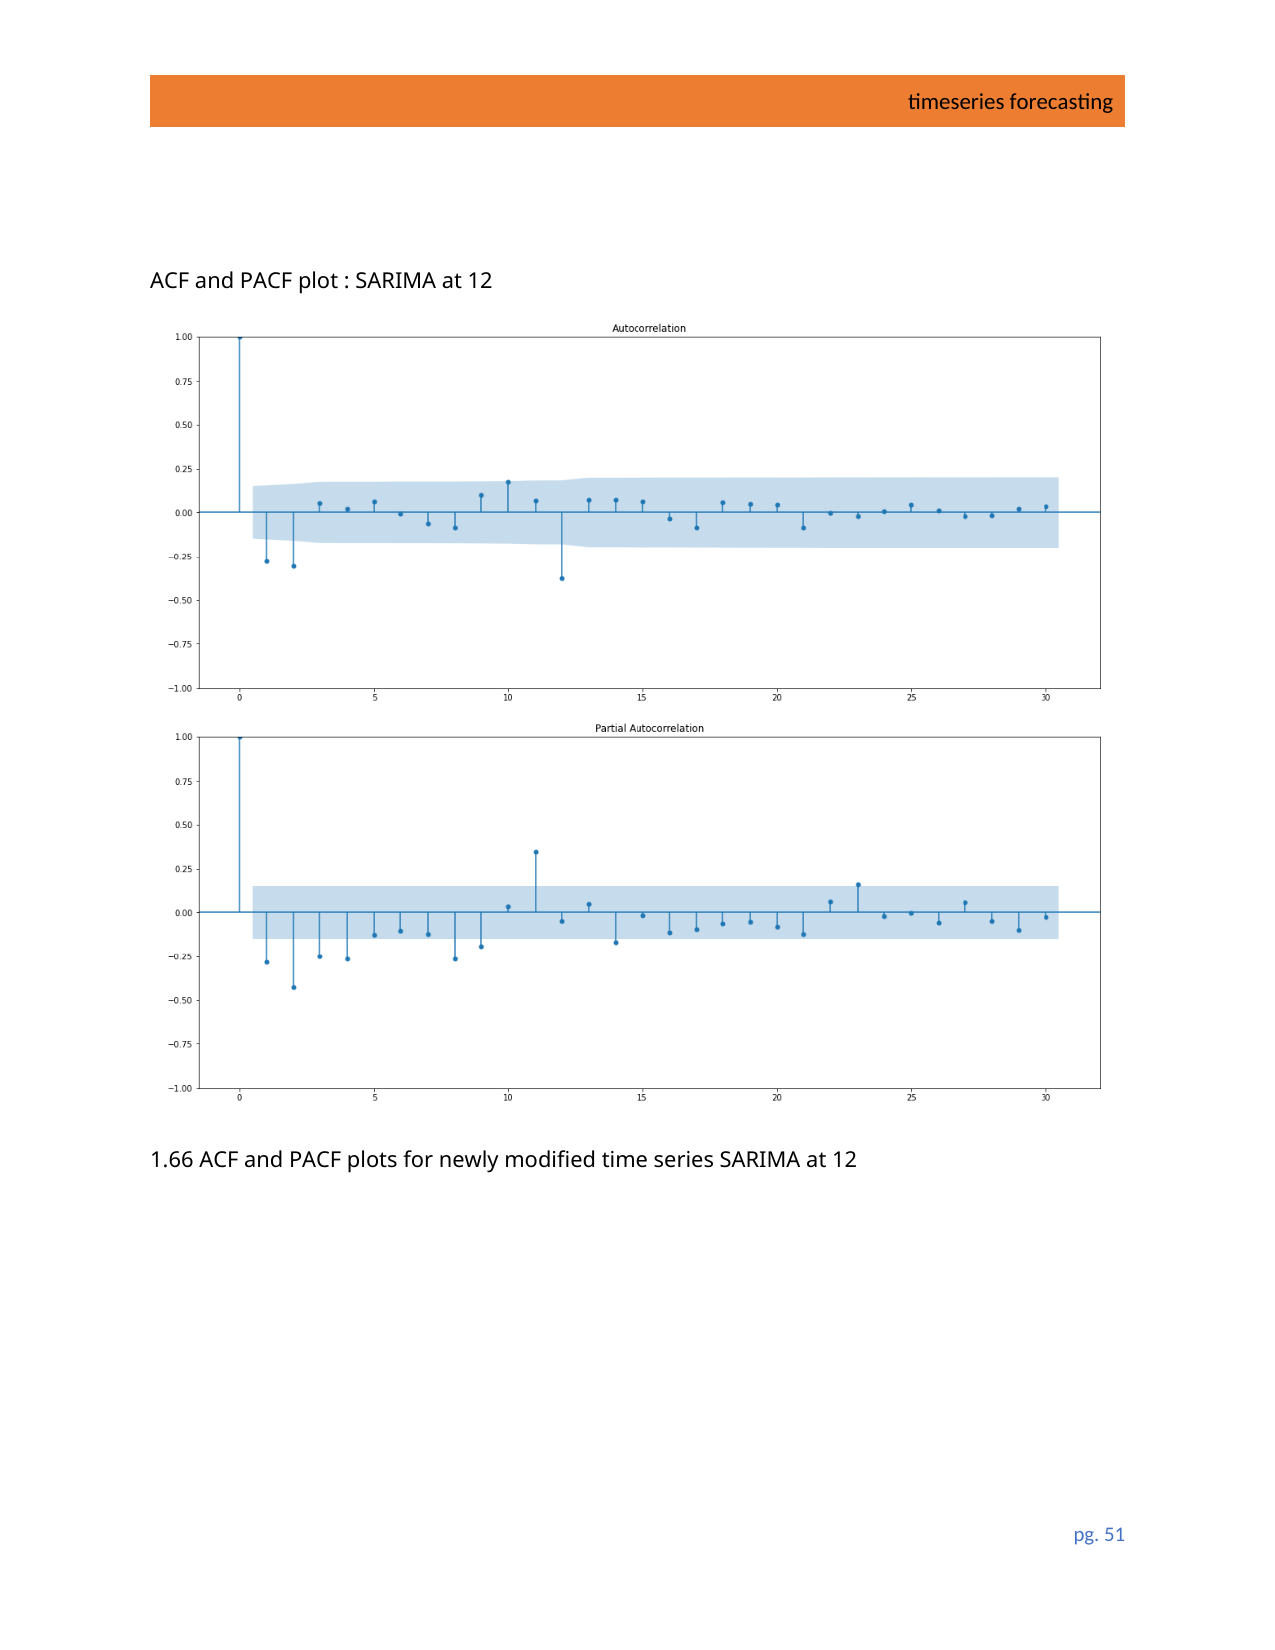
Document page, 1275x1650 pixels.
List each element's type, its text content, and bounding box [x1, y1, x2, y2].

picture [150, 319, 1125, 1114]
text ACF and PACF plot : SARIMA at 12 [150, 264, 1125, 294]
text 1.66 ACF and PACF plots for newly modified time series SARIMA at 12 [150, 1114, 1125, 1173]
